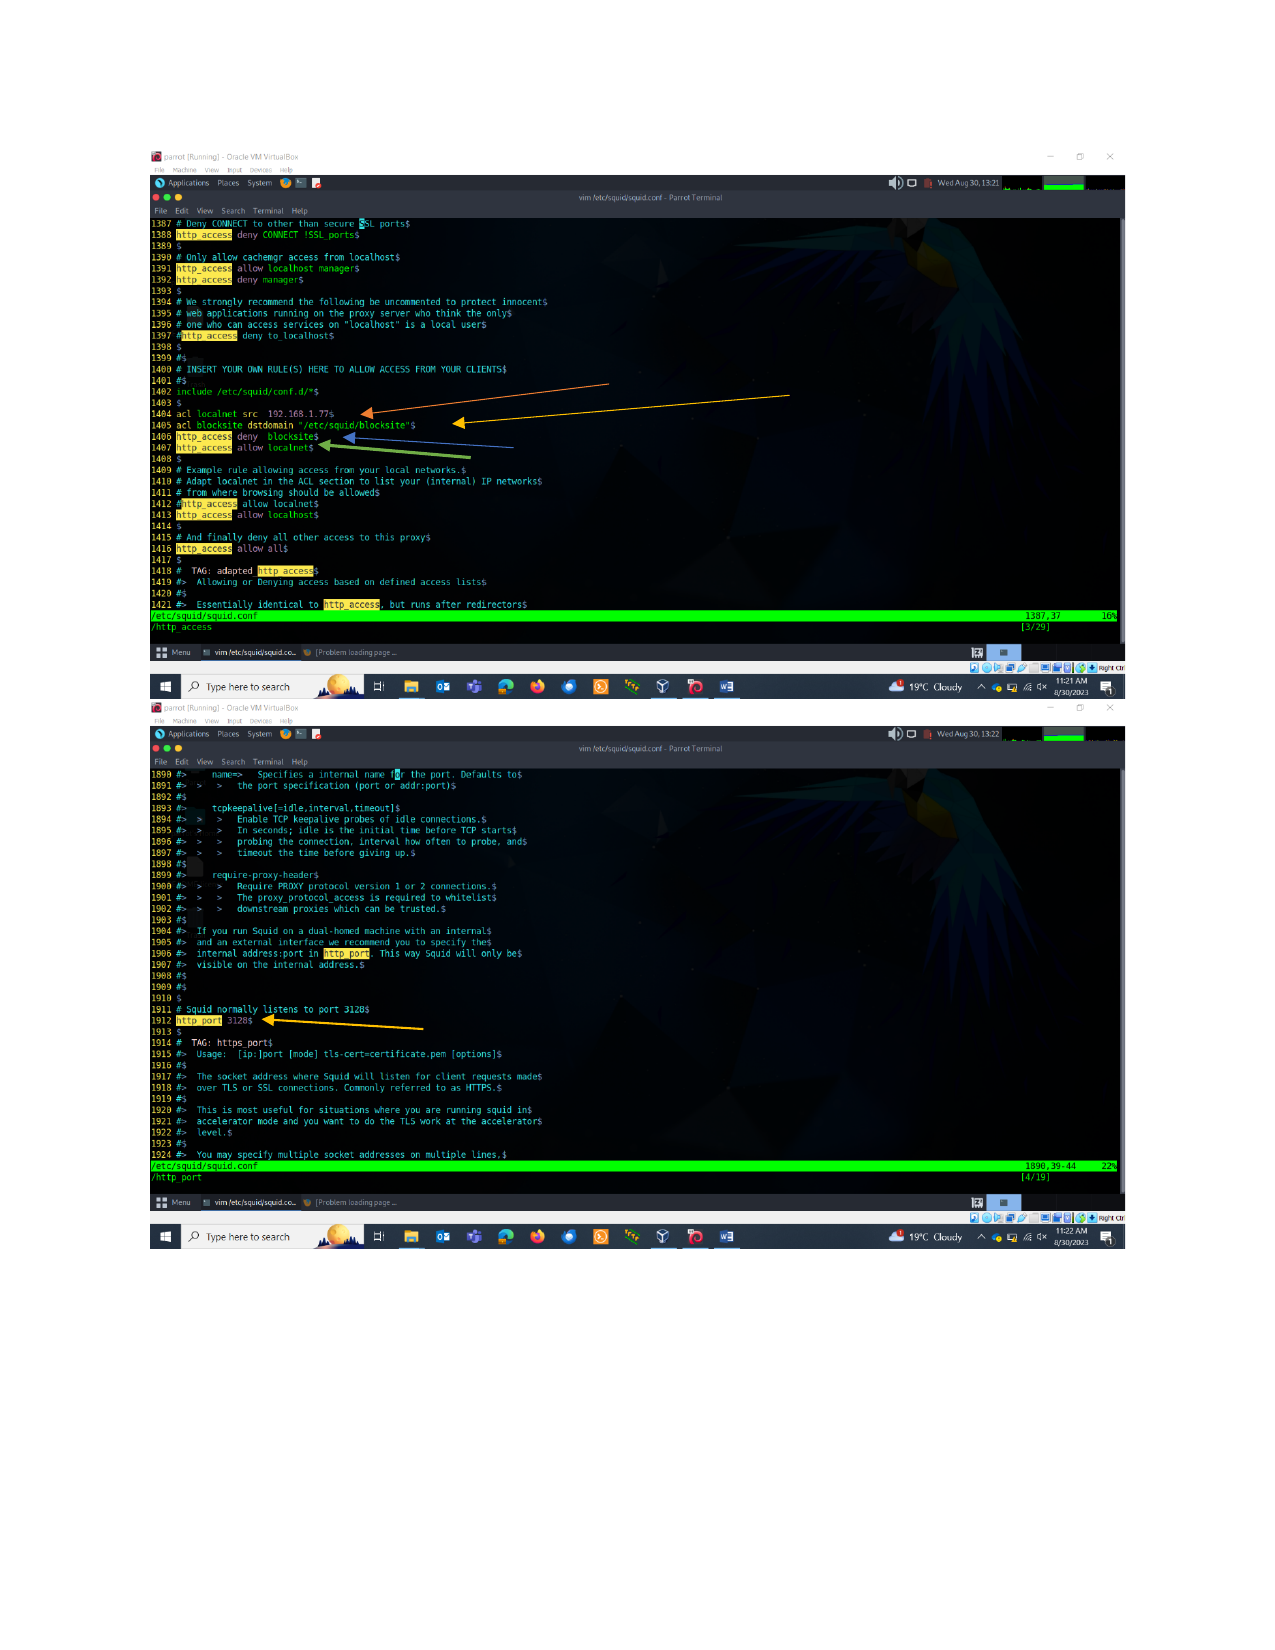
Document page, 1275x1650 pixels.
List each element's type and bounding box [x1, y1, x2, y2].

picture [150, 150, 1125, 699]
picture [150, 700, 1125, 1249]
